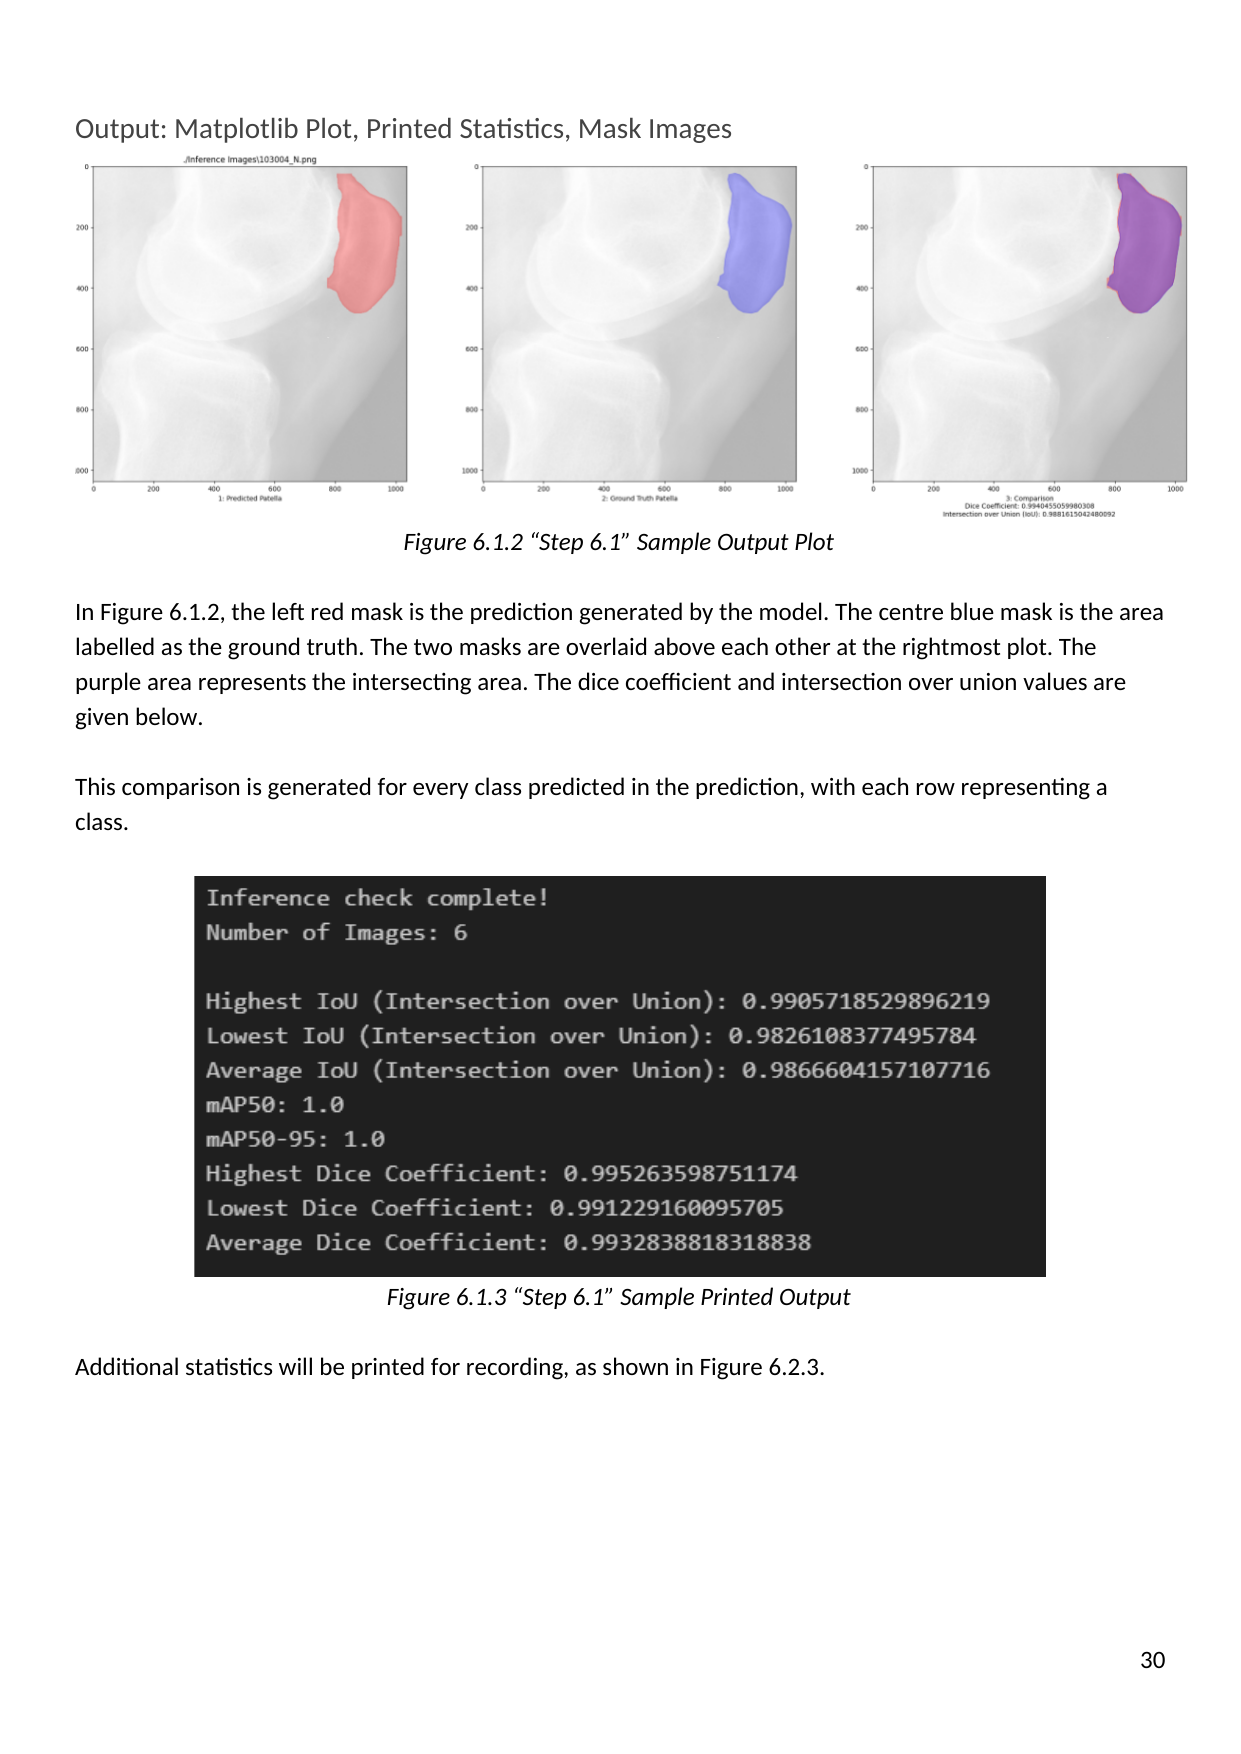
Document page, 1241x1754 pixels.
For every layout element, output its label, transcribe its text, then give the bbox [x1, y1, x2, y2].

subtitle Output: Matplotlib Plot, Printed Statistics, Mask Images [75, 110, 1165, 145]
text Figure 6.1.2 “Step 6.1” Sample Output Plot [75, 526, 1165, 557]
text Additional statistics will be printed for recording, as shown in Figure 6.2.3. [75, 1351, 1165, 1381]
text Figure 6.1.3 “Step 6.1” Sample Printed Output [75, 1281, 1165, 1311]
picture [75, 153, 1190, 522]
text This comparison is generated for every class predicted in the prediction, with each row representing a class. [75, 771, 1165, 837]
text In Figure 6.1.2, the left red mask is the prediction generated by the model. The centre blue mask is the area labelled as the ground truth. The two masks are overlaid above each other at the rightmost plot. The purple area represents the intersecting area. The dice coefficient and intersection over union values are given below. [75, 596, 1165, 732]
picture [194, 876, 1046, 1277]
